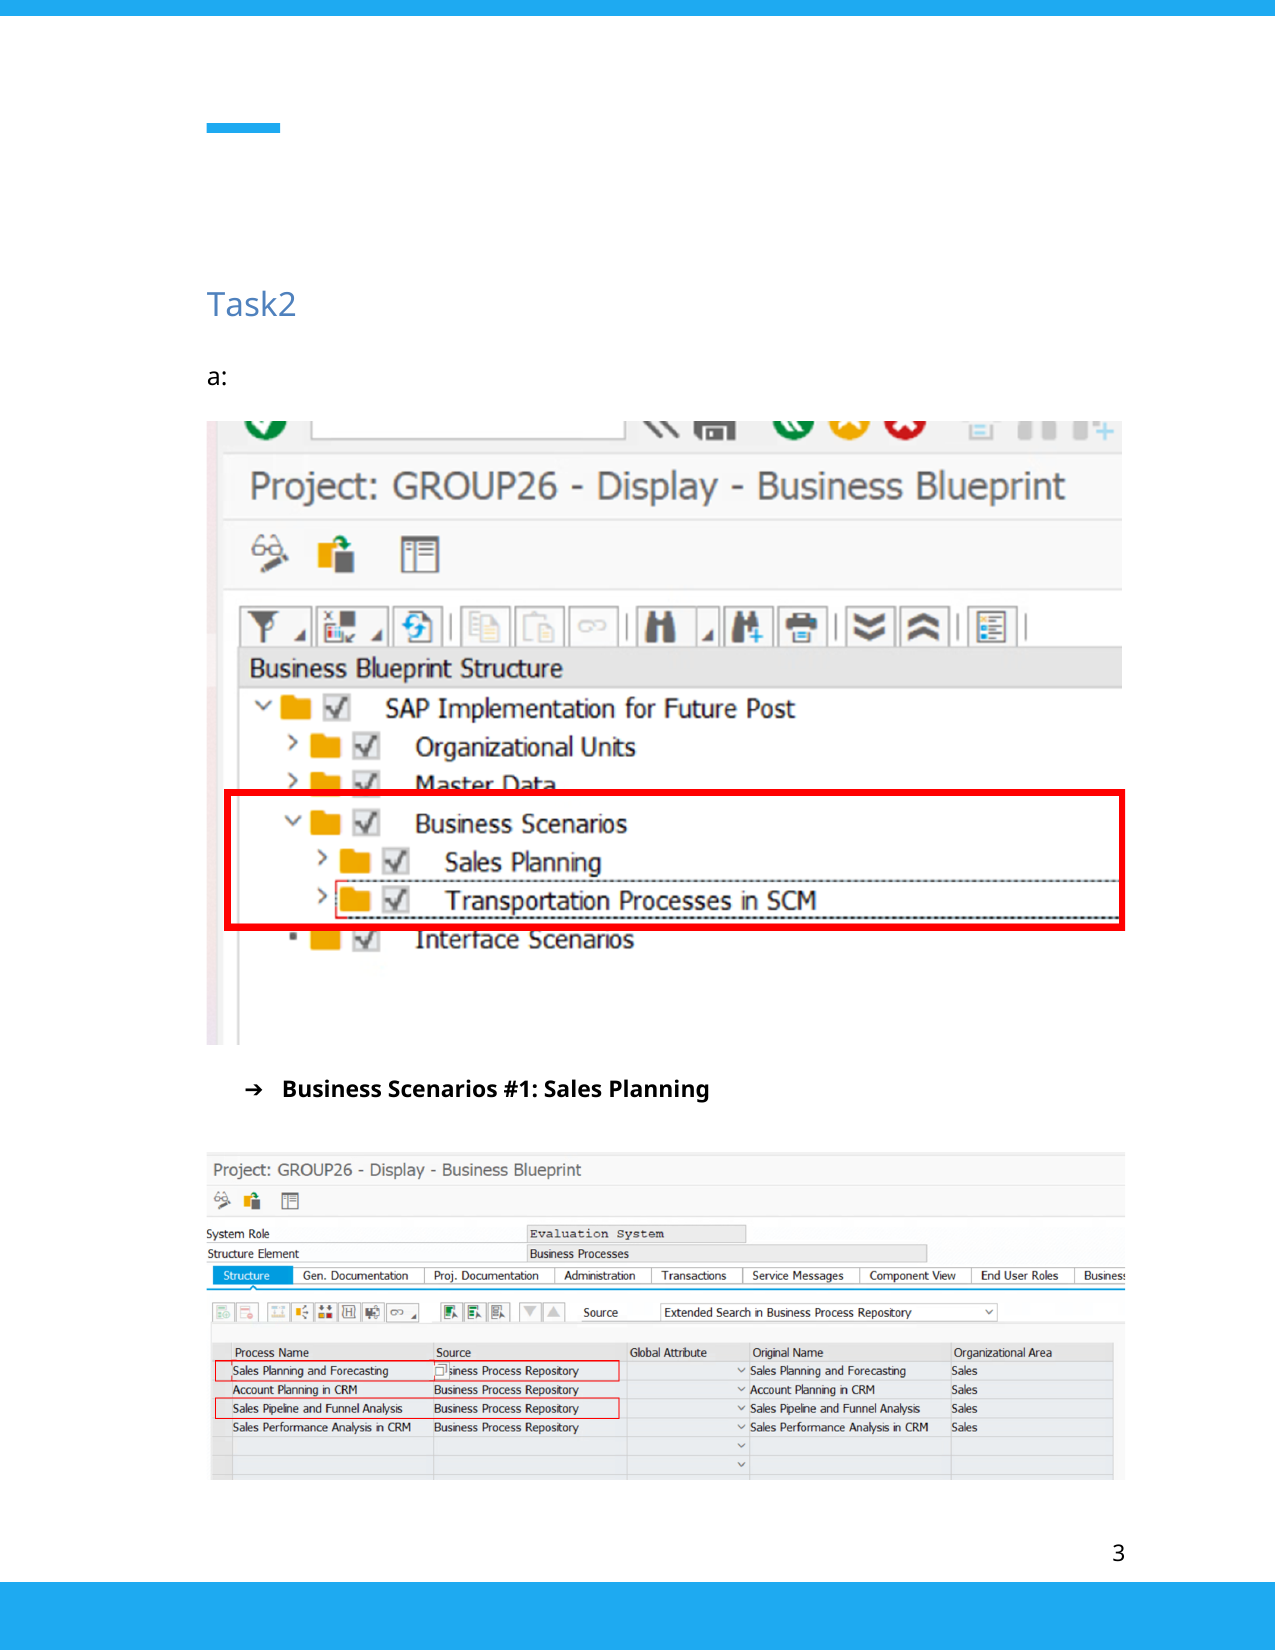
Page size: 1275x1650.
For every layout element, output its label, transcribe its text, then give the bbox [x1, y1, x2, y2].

text a: [207, 358, 1125, 392]
picture [0, 1582, 1275, 1650]
picture [206, 1152, 1125, 1288]
picture [0, 0, 1275, 16]
picture [206, 421, 1125, 1045]
text Task2 [207, 281, 1125, 326]
list Business Scenarios #1: Sales Planning [244, 1073, 1125, 1104]
picture [206, 1289, 1125, 1480]
picture [206, 123, 281, 133]
